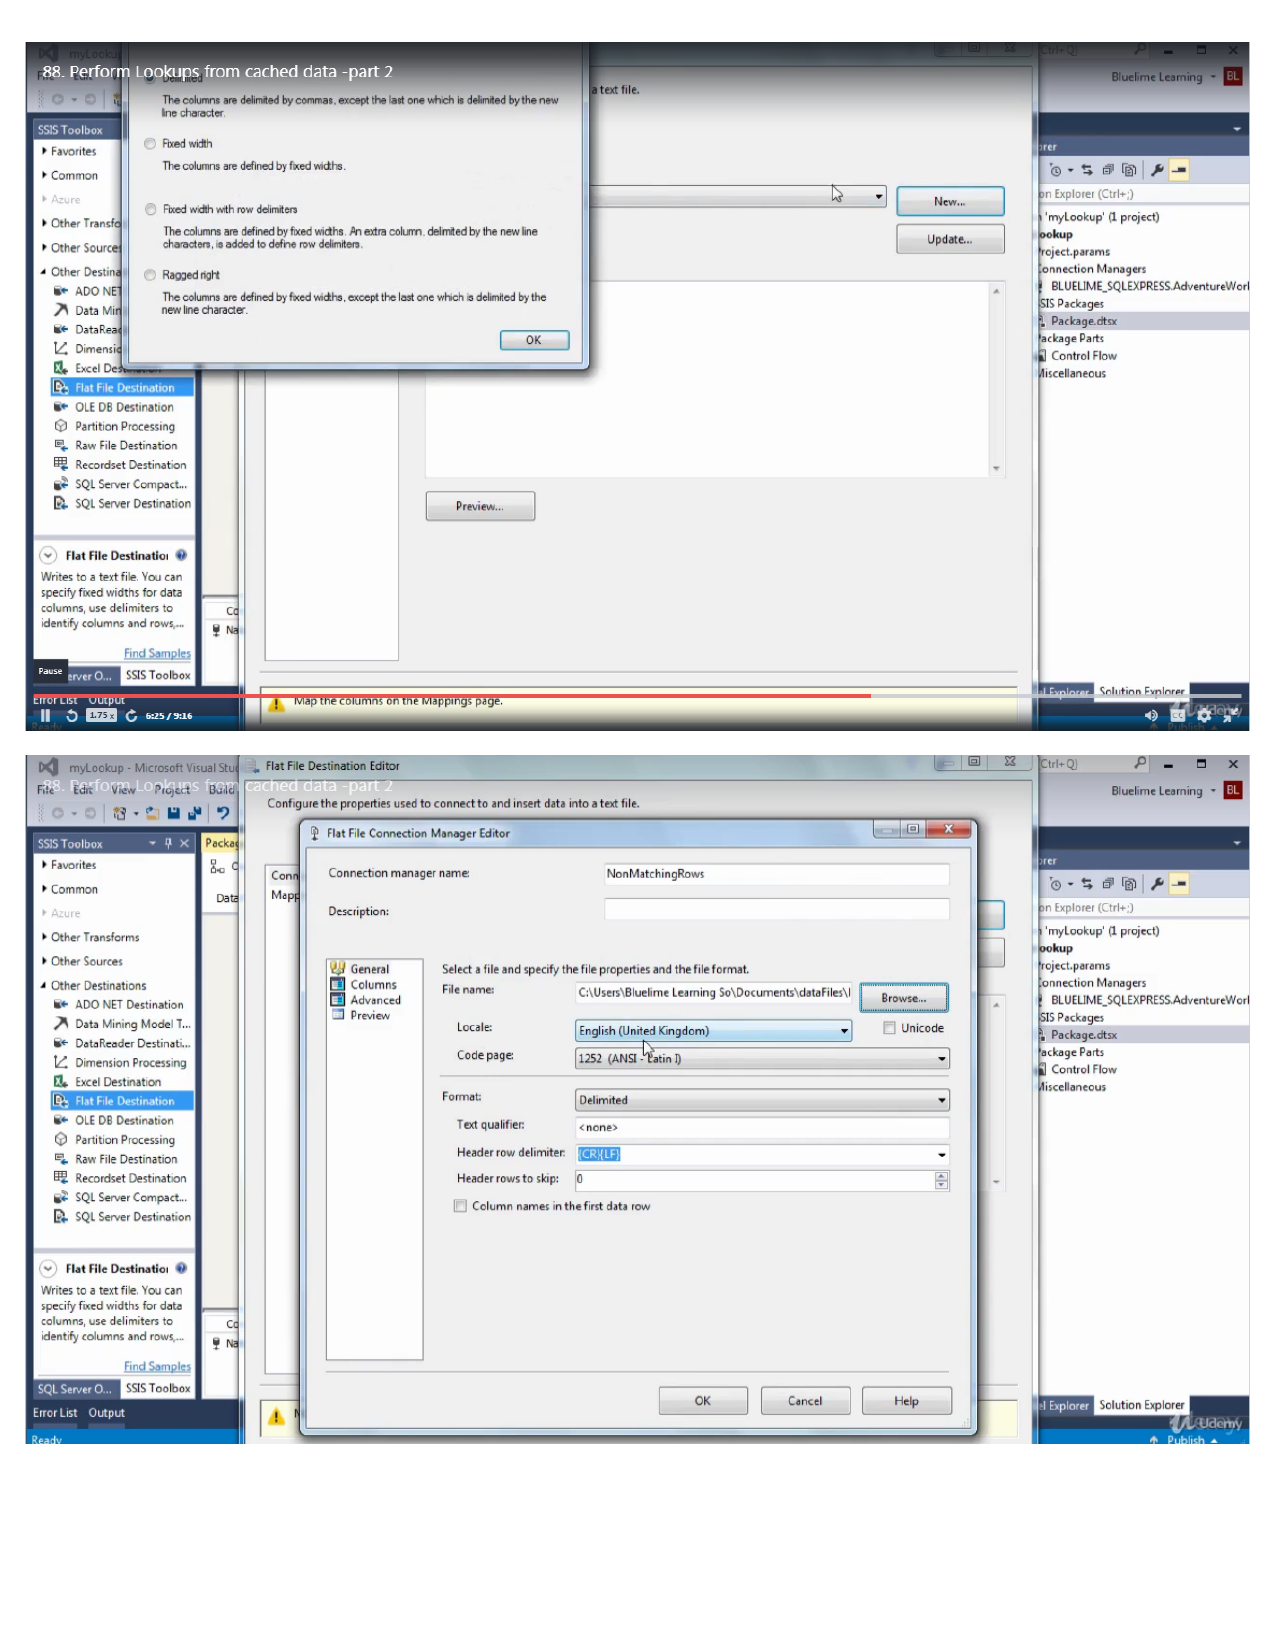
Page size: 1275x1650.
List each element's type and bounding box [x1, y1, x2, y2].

picture [25, 42, 1250, 731]
picture [25, 755, 1250, 1444]
